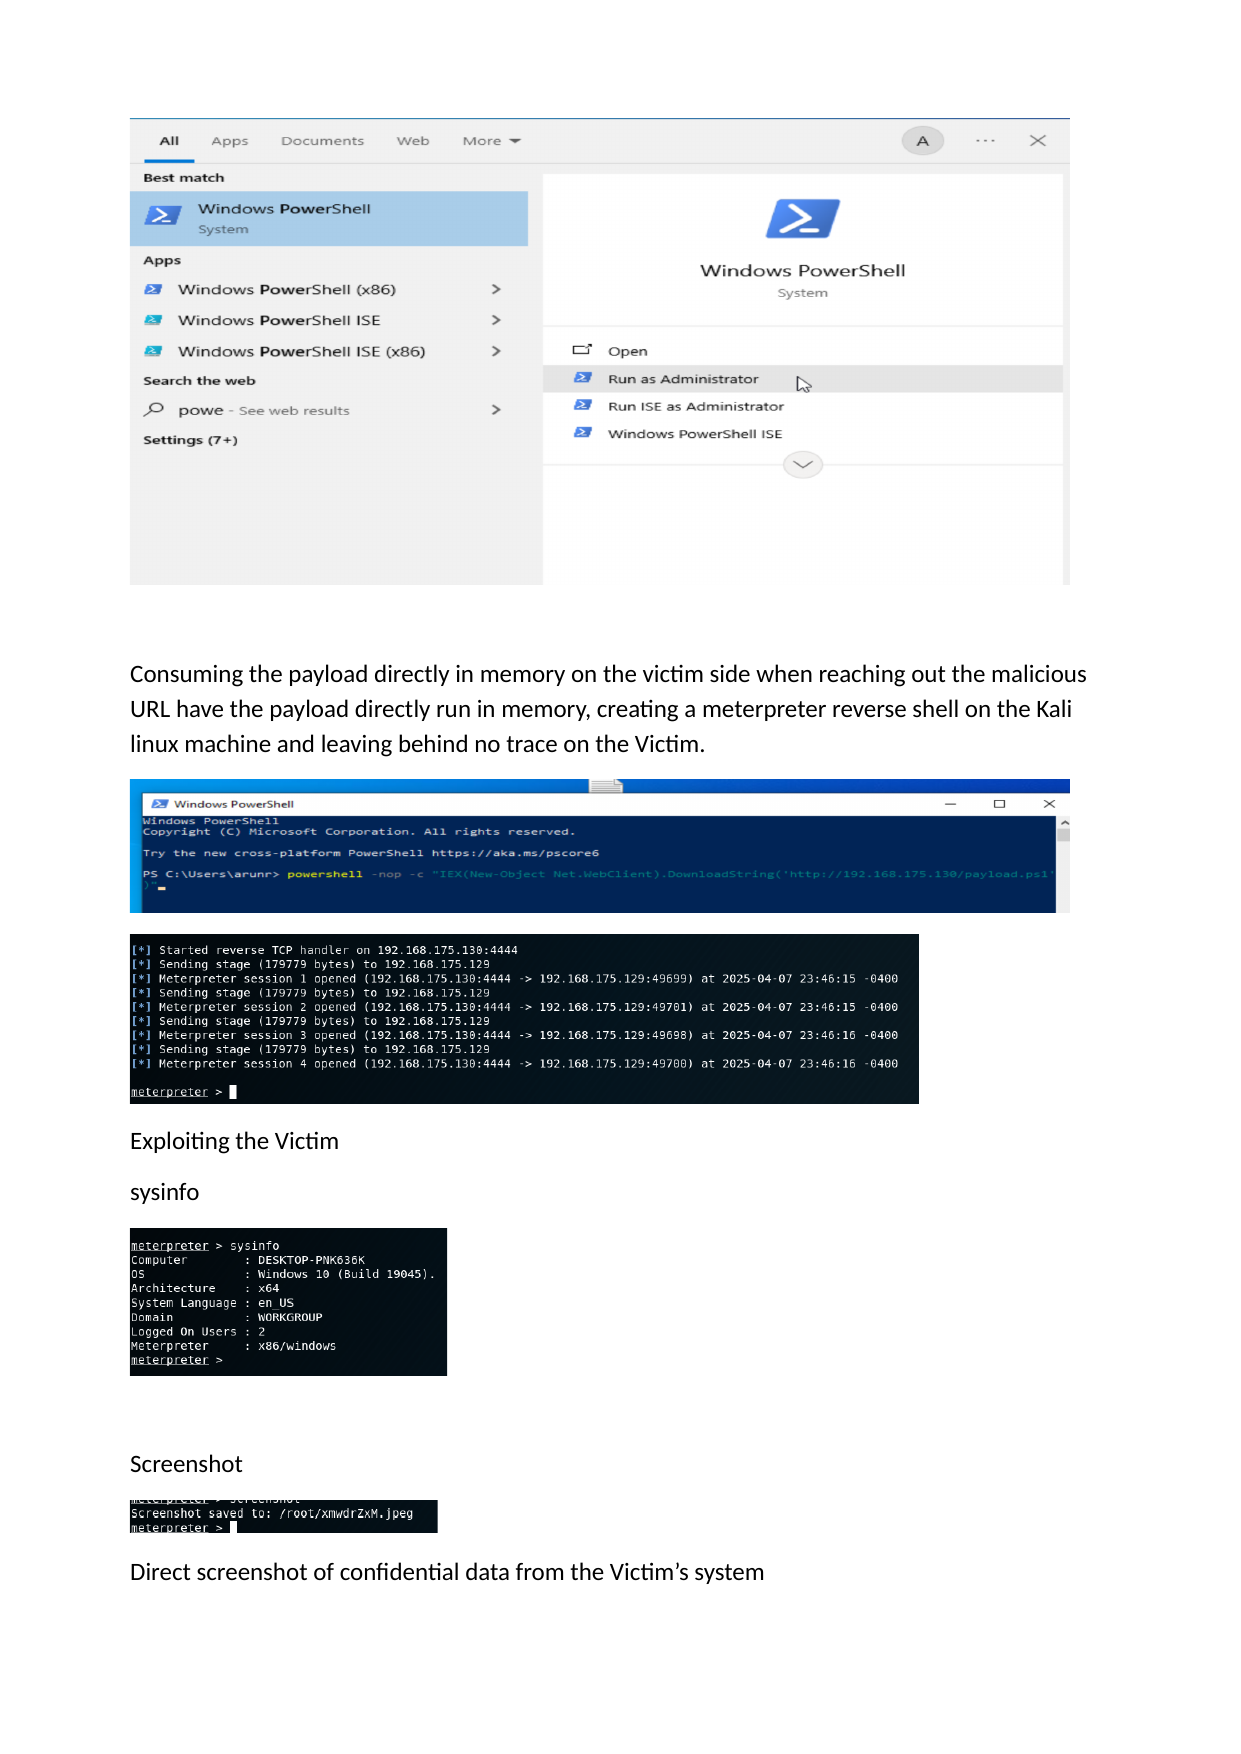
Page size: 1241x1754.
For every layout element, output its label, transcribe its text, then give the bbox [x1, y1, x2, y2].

picture [129, 1228, 448, 1376]
text Exploiting the Victim [130, 1125, 1110, 1155]
text Direct screenshot of confidential data from the Victim’s system [130, 1556, 1110, 1587]
picture [129, 118, 1070, 585]
picture [129, 934, 919, 1104]
text Consuming the payload directly in memory on the victim side when reaching out the malicious URL have the payload directly run in memory, creating a meterpreter reverse shell on the Kali linux machine and leaving behind no trace on the Victim. [130, 658, 1110, 759]
text Screenshot [130, 1448, 1110, 1479]
picture [129, 1500, 438, 1533]
picture [129, 779, 1070, 913]
text sysinfo [130, 1177, 1110, 1207]
